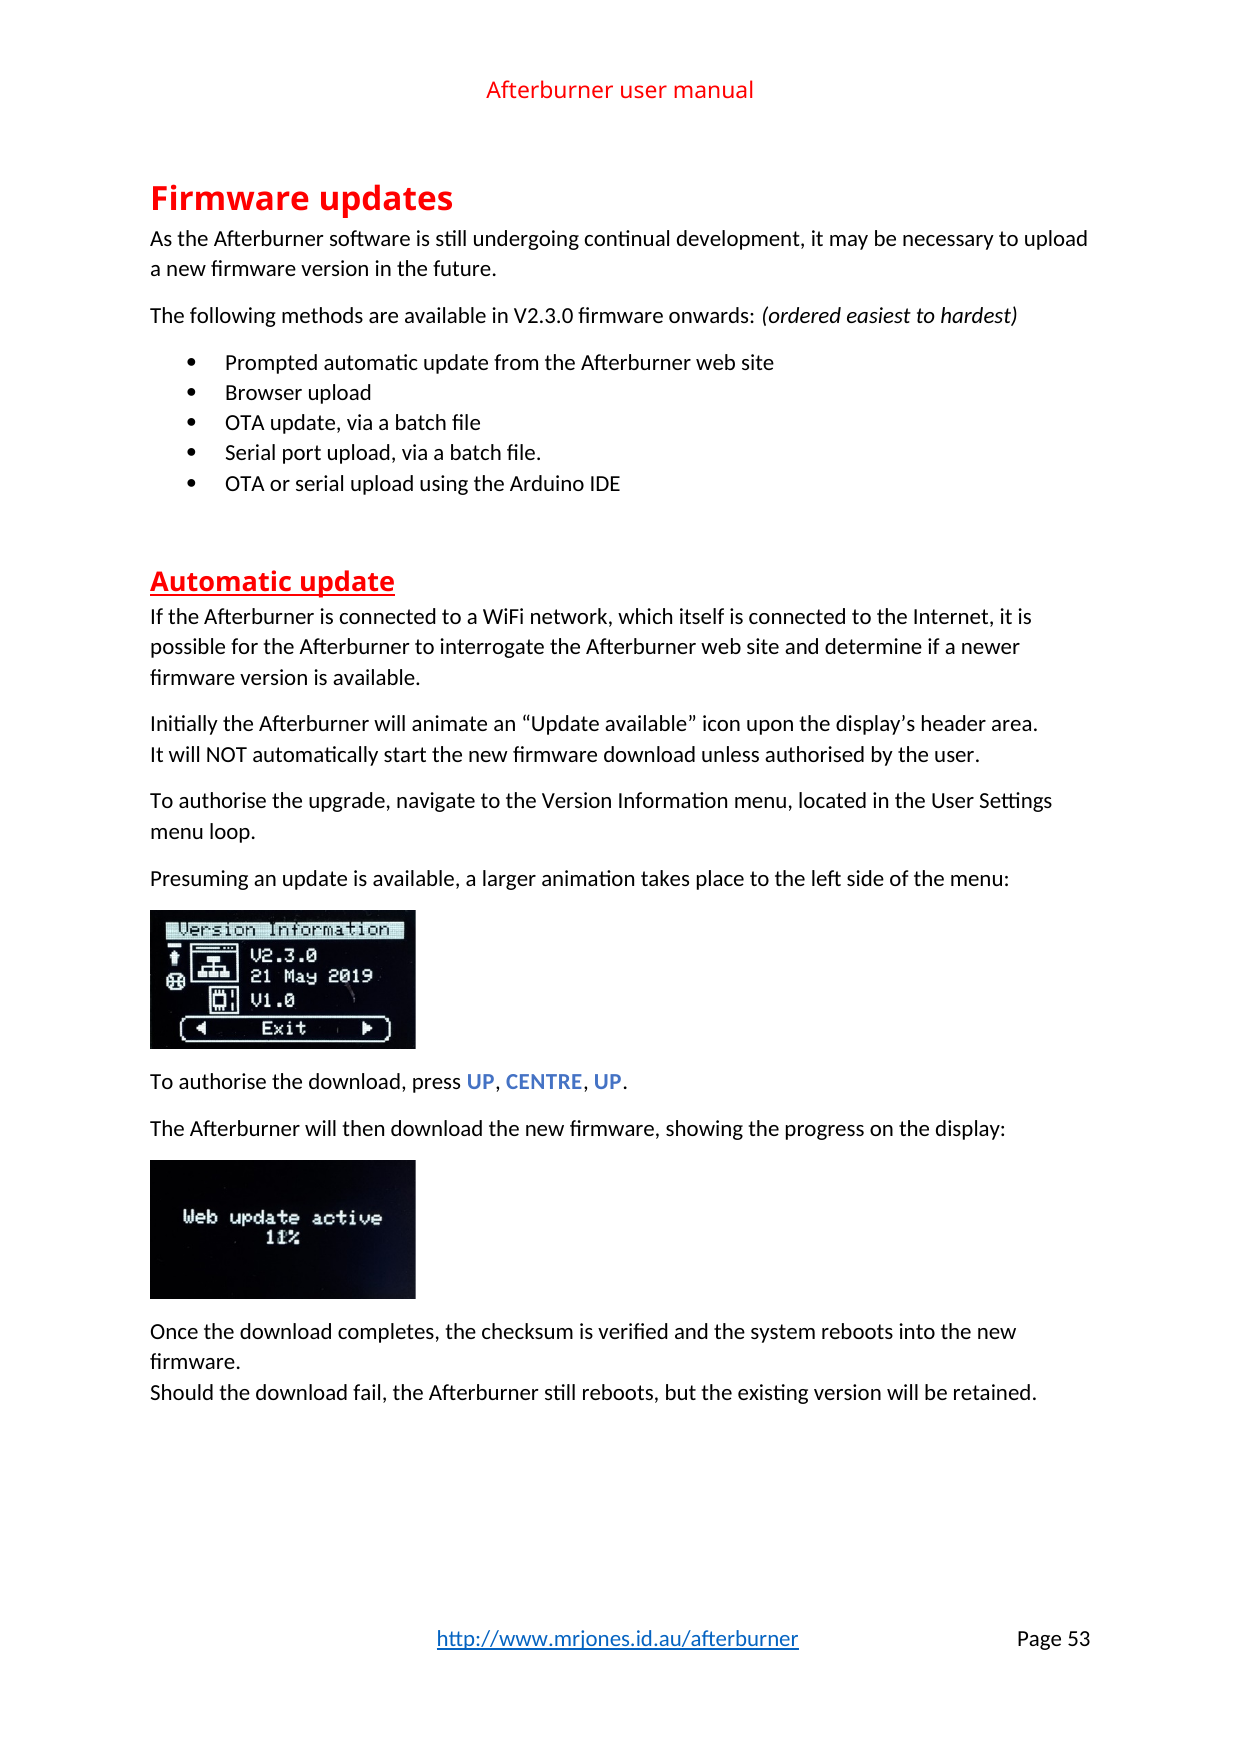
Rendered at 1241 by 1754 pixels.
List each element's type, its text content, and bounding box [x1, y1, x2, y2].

text The Afterburner will then download the new firmware, showing the progress on the display: [150, 1114, 1090, 1142]
picture [150, 1160, 416, 1299]
picture [150, 910, 416, 1049]
text To authorise the download, press UP, CENTRE, UP. [150, 1067, 1090, 1095]
list Prompted automatic update from the Afterburner web site [187, 348, 1090, 376]
list OTA update, via a batch file [187, 408, 1090, 436]
subtitle Firmware updates [150, 175, 1090, 220]
list Browser upload [187, 378, 1090, 406]
subtitle Automatic update [150, 562, 1090, 599]
text As the Afterburner software is still undergoing continual development, it may be necessary to upload a new firmware version in the future. [150, 224, 1090, 282]
text The following methods are available in V2.3.0 firmware onwards: (ordered easiest to hardest) [150, 301, 1090, 329]
list Serial port upload, via a batch file. [187, 438, 1090, 467]
text If the Afterburner is connected to a WiFi network, which itself is connected to the Internet, it is possible for the Afterburner to interrogate the Afterburner web site and determine if a newer firmware version is available. [150, 602, 1090, 691]
text Once the download completes, the checksum is verified and the system reboots into the new firmware. Should the download fail, the Afterburner still reboots, but the existing version will be retained. [150, 1317, 1090, 1406]
text Presuming an update is available, a larger animation takes place to the left side of the menu: [150, 864, 1090, 892]
list OTA or serial upload using the Arduino IDE [187, 469, 1090, 497]
text To authorise the upgrade, navigate to the Version Information menu, located in the User Settings menu loop. [150, 787, 1090, 845]
text Initially the Afterburner will animate an “Update available” icon upon the display’s header area. It will NOT automatically start the new firmware download unless authorised by the user. [150, 709, 1090, 768]
